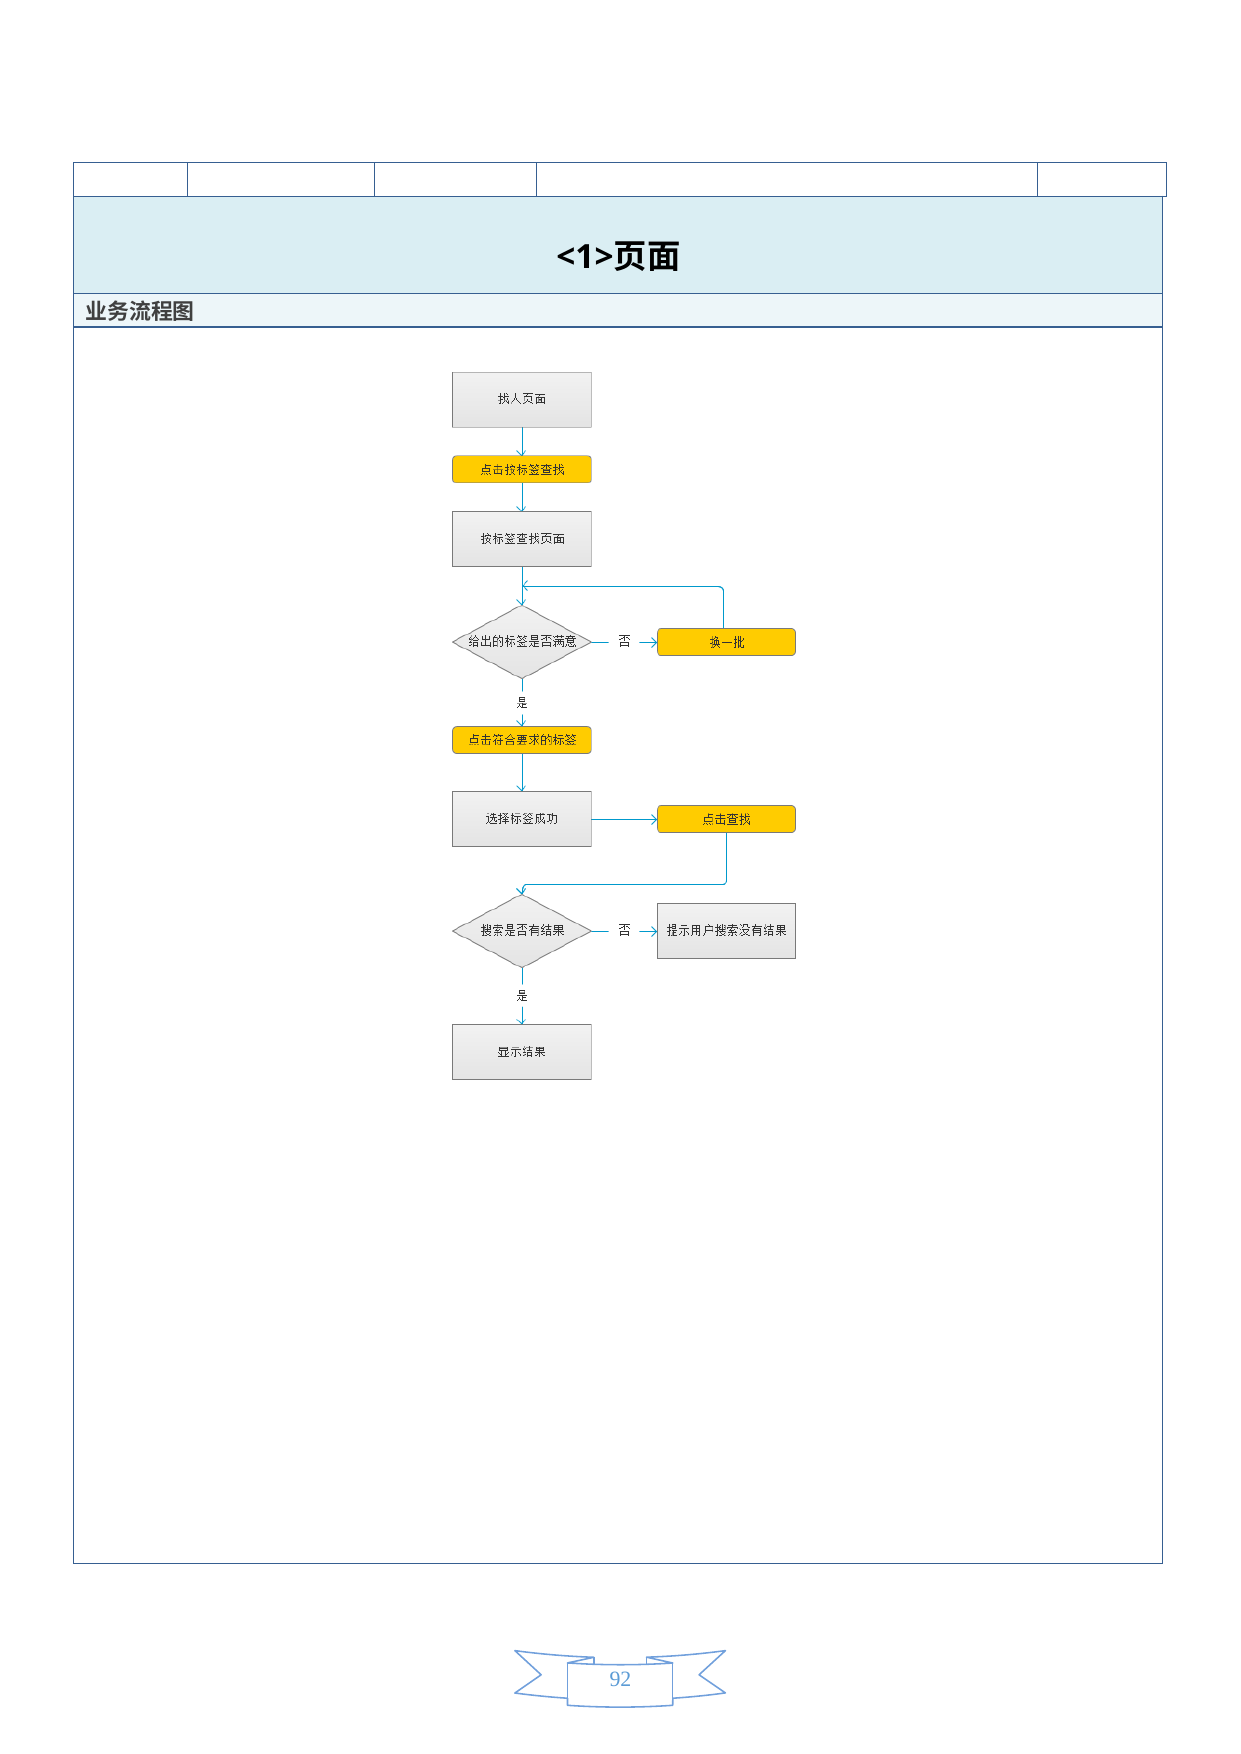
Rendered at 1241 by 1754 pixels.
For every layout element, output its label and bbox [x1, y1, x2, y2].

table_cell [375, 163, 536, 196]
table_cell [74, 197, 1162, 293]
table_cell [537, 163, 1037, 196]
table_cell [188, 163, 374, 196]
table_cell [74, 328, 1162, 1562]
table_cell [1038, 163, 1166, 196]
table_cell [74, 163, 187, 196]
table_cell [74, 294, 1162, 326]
picture [431, 360, 806, 1089]
